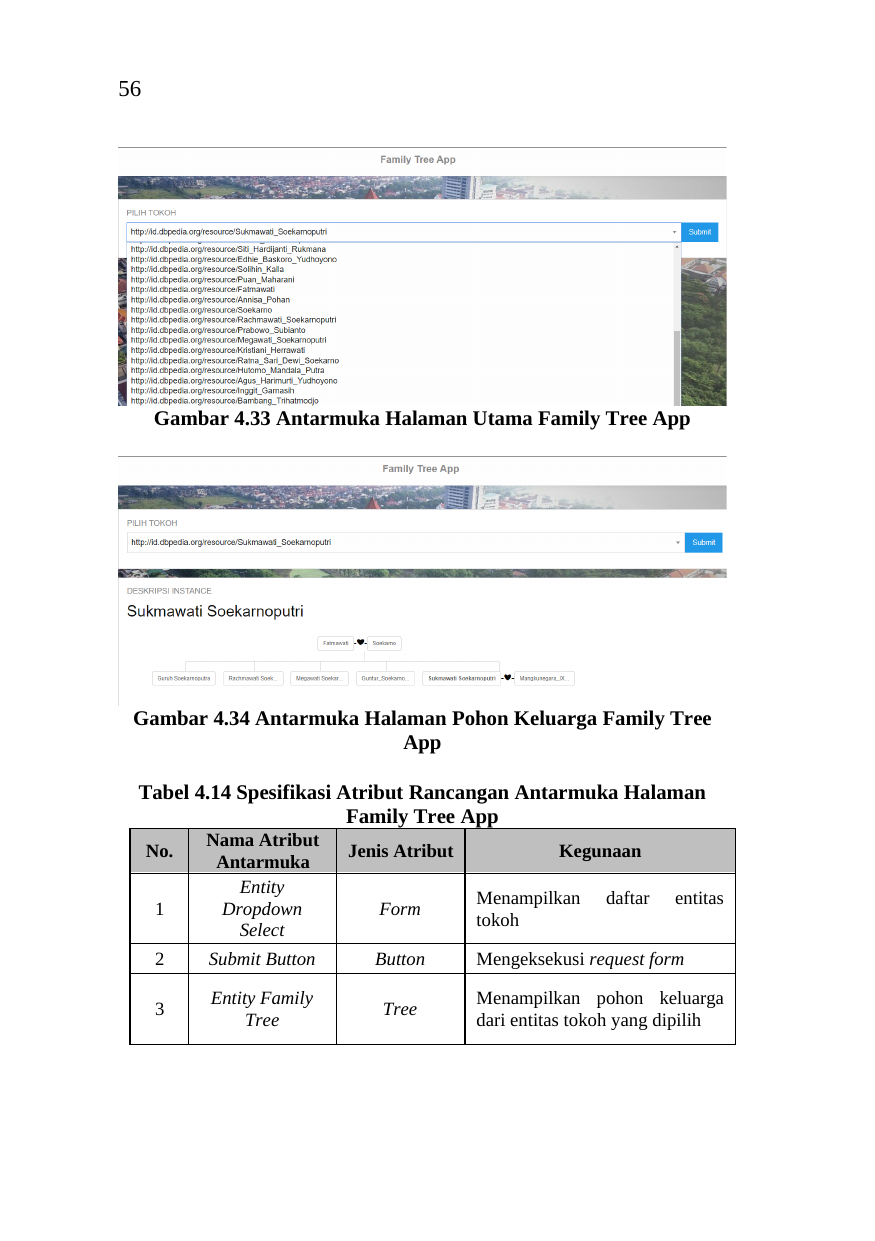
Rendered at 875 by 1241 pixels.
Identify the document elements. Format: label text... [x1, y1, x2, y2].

table_cell Entity Dropdown Select [189, 874, 336, 943]
table_header Kegunaan [466, 829, 735, 872]
table_cell Form [337, 874, 464, 943]
table_cell 2 [131, 944, 188, 973]
table_cell Entity Family Tree [189, 974, 336, 1044]
table_cell Menampilkan daftar entitas tokoh [466, 874, 735, 943]
table_cell Tree [337, 974, 464, 1044]
table_cell Menampilkan pohon keluarga dari entitas tokoh yang dipilih [466, 974, 735, 1044]
table_header No. [131, 829, 188, 872]
table_header Jenis Atribut [337, 829, 464, 872]
table_cell Submit Button [189, 944, 336, 973]
table_cell 1 [131, 874, 188, 943]
table_header Nama Atribut Antarmuka [189, 829, 336, 872]
picture [118, 456, 727, 706]
picture [118, 147, 727, 406]
table_cell Mengeksekusi request form [466, 944, 735, 973]
table_cell Button [337, 944, 464, 973]
table_cell 3 [131, 974, 188, 1044]
